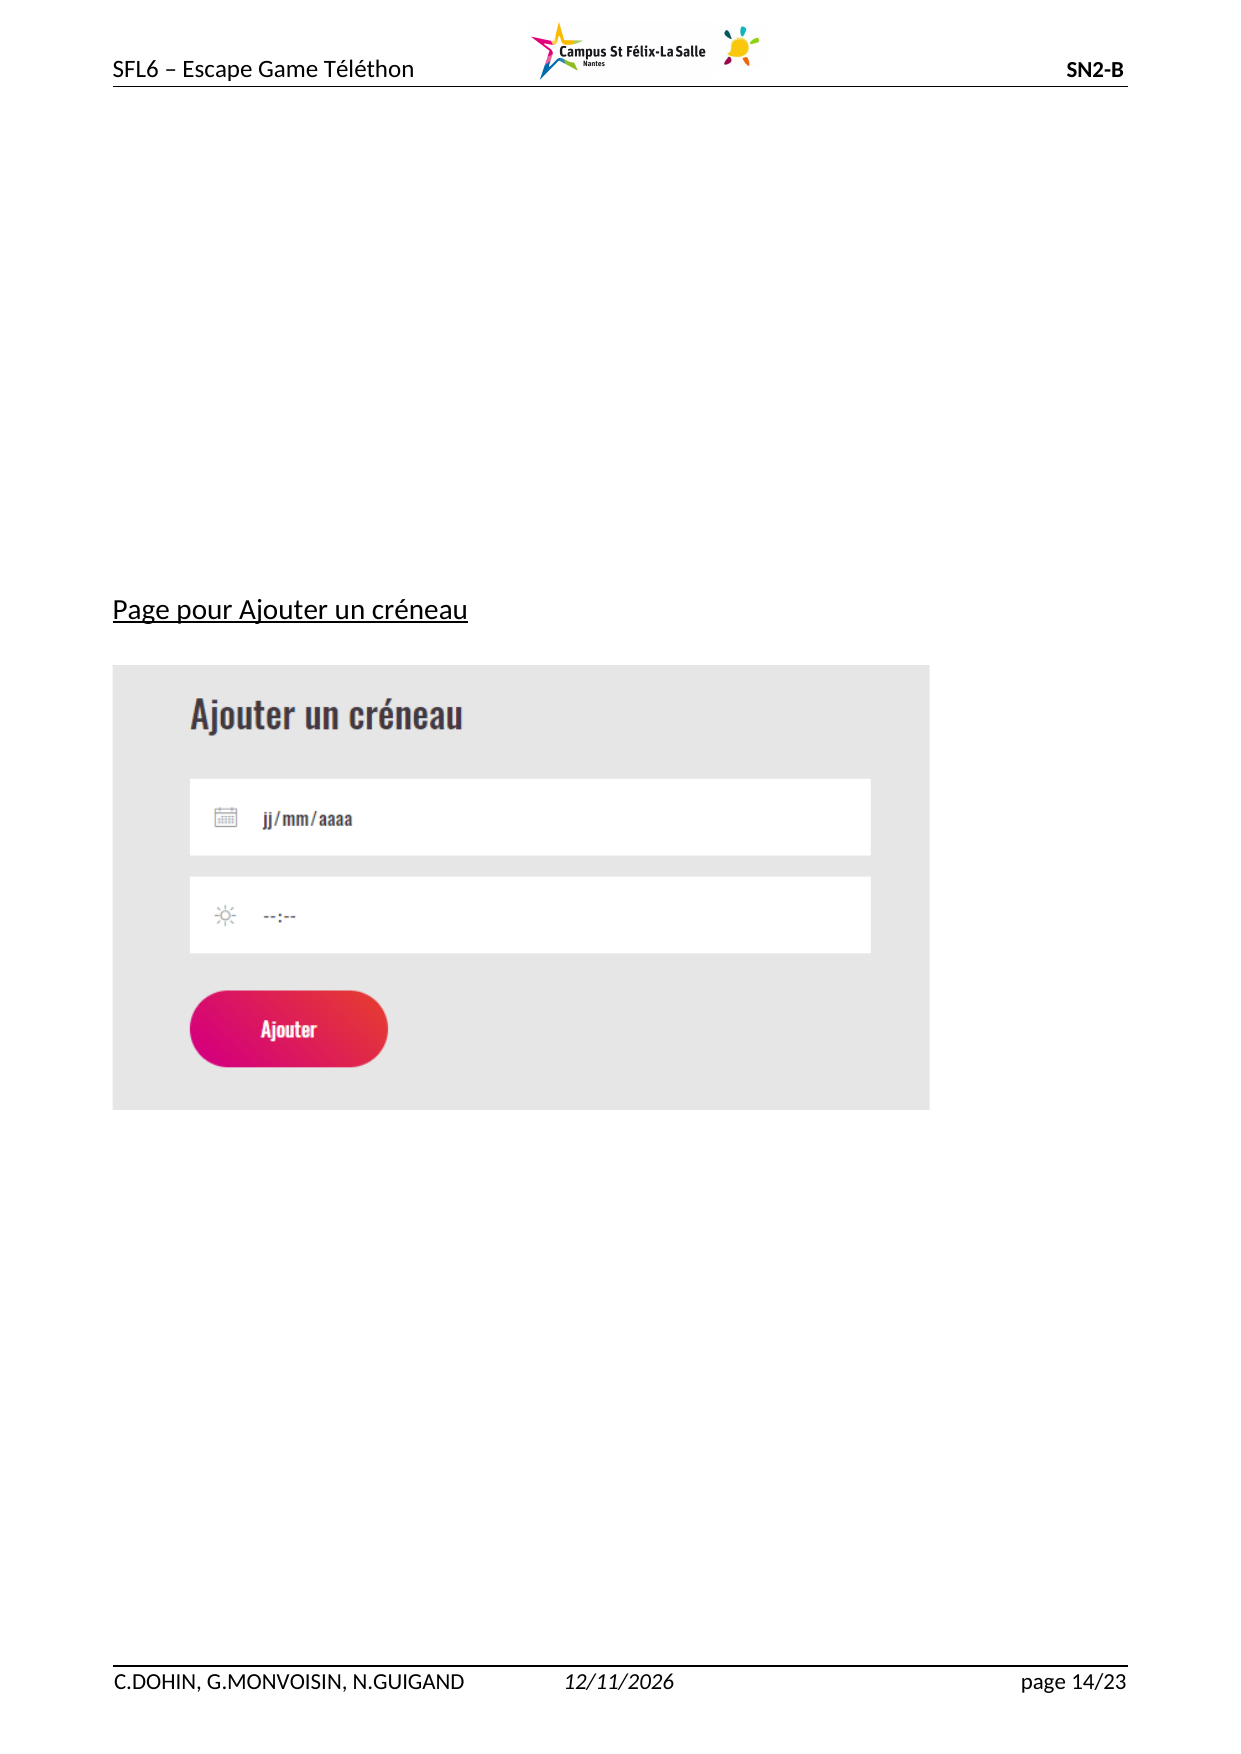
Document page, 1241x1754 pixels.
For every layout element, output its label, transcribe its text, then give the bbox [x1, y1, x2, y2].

text Page pour Ajouter un créneau [112, 591, 1128, 626]
picture [112, 665, 930, 1110]
picture [528, 21, 769, 81]
